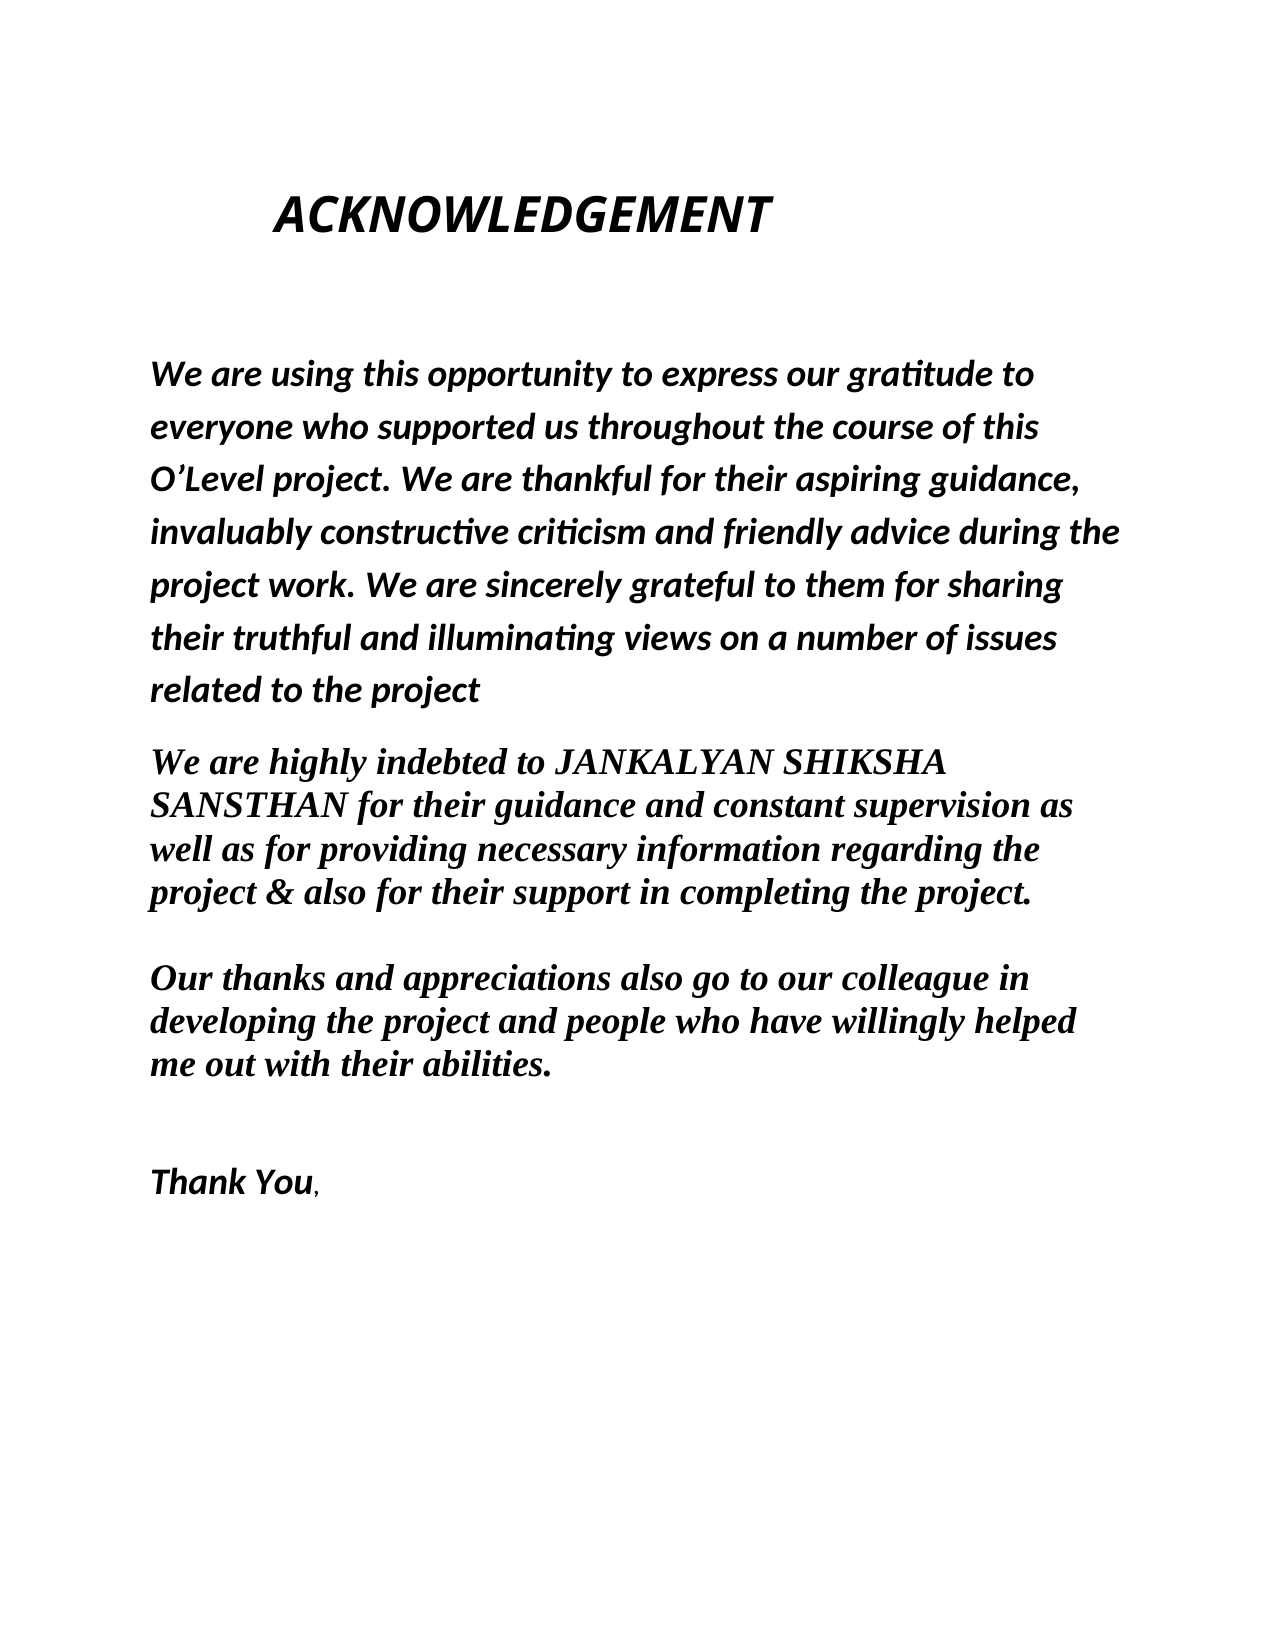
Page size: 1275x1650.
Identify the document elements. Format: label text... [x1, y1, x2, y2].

text We are highly indebted to JANKALYAN SHIKSHA SANSTHAN for their guidance and constant supervision as well as for providing necessary information regarding the project & also for their support in completing the project. [150, 740, 1125, 912]
text We are using this opportunity to express our gratitude to everyone who supported us throughout the course of this O’Level project. We are thankful for their aspiring guidance, invaluably constructive criticism and friendly advice during the project work. We are sincerely grateful to them for sharing their truthful and illuminating views on a number of issues related to the project [150, 350, 1125, 712]
text Thank You, [150, 1158, 1125, 1204]
text ACKNOWLEDGEMENT [150, 179, 1125, 247]
text Our thanks and appreciations also go to our colleague in developing the project and people who have willingly helped me out with their abilities. [150, 955, 1125, 1085]
